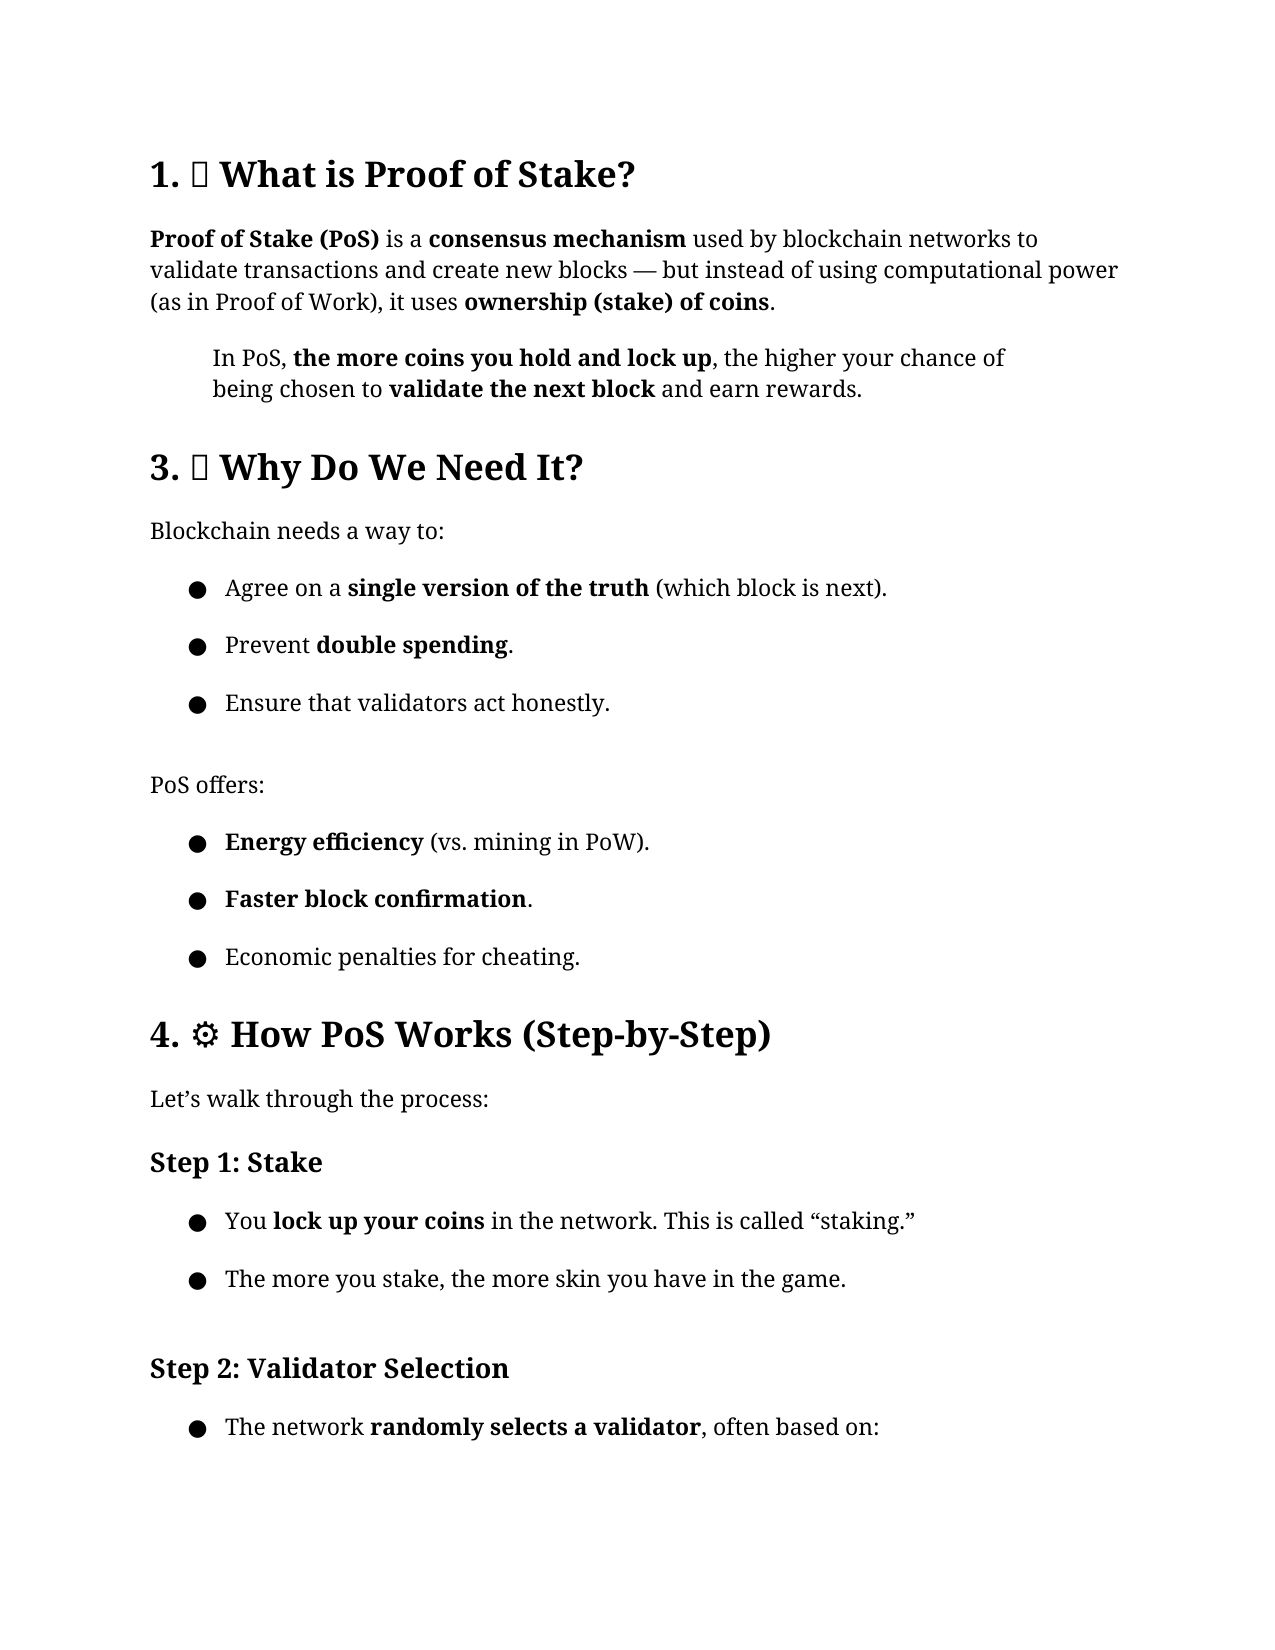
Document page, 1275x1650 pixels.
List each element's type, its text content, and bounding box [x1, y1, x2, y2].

list Ensure that validators act honestly. [187, 687, 1125, 744]
list Economic penalties for cheating. [187, 941, 1125, 972]
text Proof of Stake (PoS) is a consensus mechanism used by blockchain networks to validate transactions and create new blocks — but instead of using computational power (as in Proof of Work), it uses ownership (stake) of coins. [150, 223, 1125, 317]
subtitle 3. 🎯 Why Do We Need It? [150, 442, 1125, 490]
text PoS offers: [150, 769, 1125, 801]
list The network randomly selects a validator, often based on: [187, 1411, 1125, 1469]
list Energy efficiency (vs. mining in PoW). [187, 826, 1125, 883]
list You lock up your coins in the network. This is called “staking.” [187, 1205, 1125, 1263]
subtitle Step 1: Stake [150, 1143, 1125, 1180]
subtitle 4. ⚙️ How PoS Works (Step-by-Step) [150, 1009, 1125, 1058]
text In PoS, the more coins you hold and lock up, the higher your chance of being chosen to validate the next block and earn rewards. [212, 342, 1062, 404]
text Blockchain needs a way to: [150, 515, 1125, 546]
list Agree on a single version of the truth (which block is next). [187, 571, 1125, 629]
list Prevent double spending. [187, 629, 1125, 687]
list The more you stake, the more skin you have in the game. [187, 1263, 1125, 1320]
list Faster block confirmation. [187, 883, 1125, 941]
subtitle Step 2: Validator Selection [150, 1349, 1125, 1386]
subtitle 1. 🧠 What is Proof of Stake? [150, 150, 1125, 198]
text Let’s walk through the process: [150, 1083, 1125, 1114]
